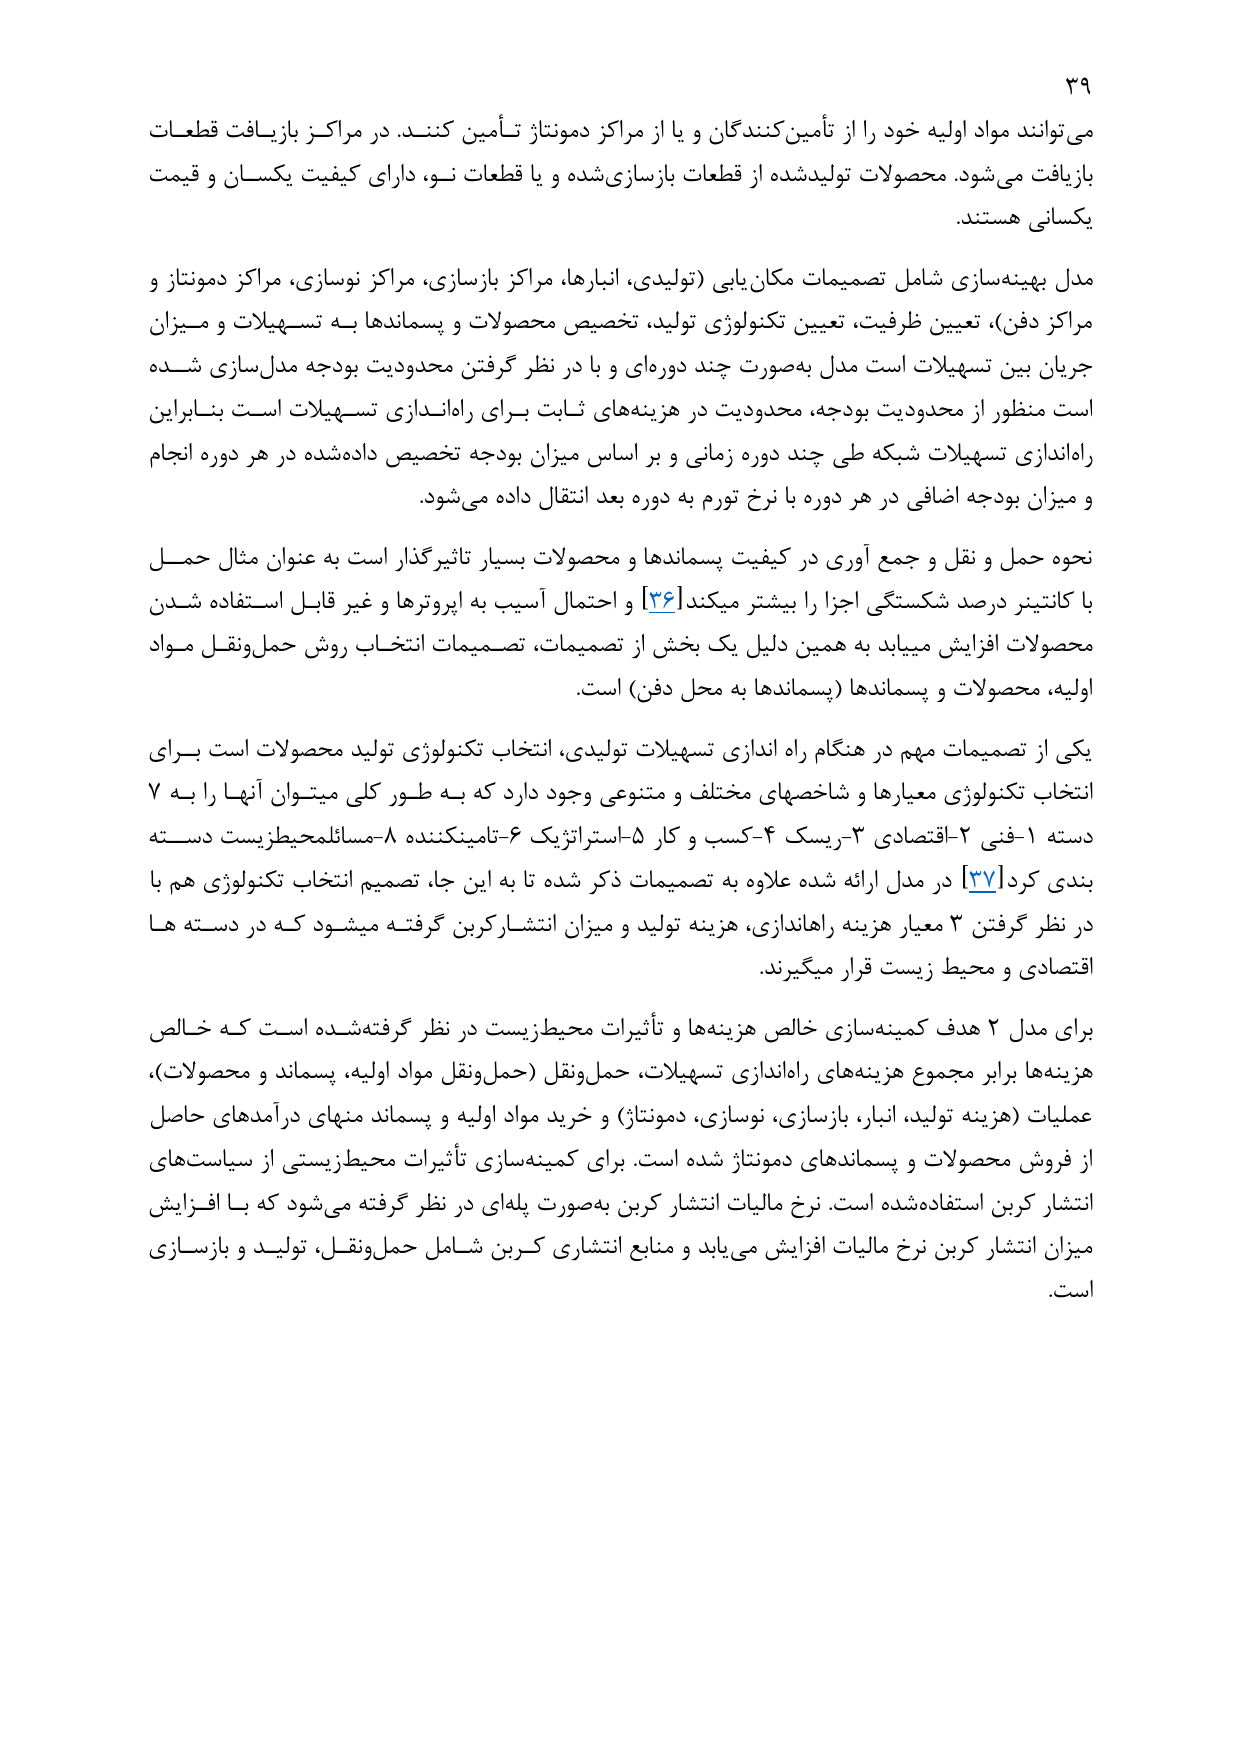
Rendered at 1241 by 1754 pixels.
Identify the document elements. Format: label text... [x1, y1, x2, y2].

text برای مدل 2 هدف کمینه‌سازی خالص هزینه‌ها و تأثیرات محیط‌زیست در نظر گرفته‌شده است که خالص هزینه‌ها برابر مجموع هزینه‌های راه‌اندازی تسهیلات، حمل‌ونقل (حمل‌ونقل مواد اولیه، پسماند و محصولات)، عملیات (هزینه تولید، انبار، بازسازی، نوسازی، دمونتاژ) و خرید مواد اولیه و پسماند منهای درآمدهای حاصل از فروش محصولات و پسماندهای دمونتاژ شده است. برای کمینه‌سازی تأثیرات محیط‌زیستی از سیاست‌های انتشار کربن استفاده‌شده است. نرخ مالیات انتشار کربن به‌صورت پله‌ای در نظر گرفته می‌شود که با افزایش میزان انتشار کربن نرخ مالیات افزایش می‌یابد و منابع انتشاری کربن شامل حمل‌ونقل، تولید و بازسازی است. [148, 1016, 1093, 1308]
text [148, 118, 1093, 235]
text نحوه حمل و نقل و جمع آوری در کیفیت پسماندها و محصولات بسیار تاثیرگذار است به عنوان مثال حمل با کانتینر درصد شکستگی اجزا را بیشتر میکند[36] و احتمال آسیب به اپروترها و غیر قابل استفاده شدن محصولات افزایش مییابد به همین دلیل یک بخش از تصمیمات، تصمیمات انتخاب روش حمل‌ونقل مواد اولیه، محصولات و پسماندها (پسماندها به محل دفن) است. [148, 545, 1092, 706]
text مدل بهینه‌سازی شامل تصمیمات مکان‌یابی (تولیدی، انبارها، مراکز بازسازی، مراکز نوسازی، مراکز دمونتاز و مراکز دفن)، تعیین ظرفیت، تعیین تکنولوژی تولید، تخصیص محصولات و پسماندها به تسهیلات و میزان جریان بین تسهیلات است مدل به‌صورت چند دوره‌ای و با در نظر گرفتن محدودیت بودجه مدل‌سازی شده است منظور از محدودیت بودجه، محدودیت در هزینه‌های ثابت برای راه‌اندازی تسهیلات است بنابراین راه‌اندازی تسهیلات شبکه طی چند دوره زمانی و بر اساس میزان بودجه تخصیص داده‌شده در هر دوره انجام و میزان بودجه اضافی در هر دوره با نرخ تورم به دوره بعد انتقال داده می‌شود. [148, 266, 1092, 514]
text یکی از تصمیمات مهم در هنگام راه اندازی تسهیلات تولیدی، انتخاب تکنولوژی تولید محصولات است برای انتخاب تکنولوژی معیارها و شاخصهای مختلف و متنوعی وجود دارد که به طور کلی میتوان آنها را به 7 دسته 1-فنی 2-اقتصادی 3-ریسک 4-کسب و کار 5-استراتژیک 6-تامینکننده 8-مسائلمحیطزیست دسته بندی کرد[37] در مدل ارائه شده علاوه به تصمیمات ذکر شده تا به این جا، تصمیم انتخاب تکنولوژی هم با در نظر گرفتن 3 معیار هزینه راهاندازی، هزینه تولید و میزان انتشارکربن گرفته میشود که در دسته ها اقتصادی و محیط زیست قرار میگیرند. [148, 737, 1092, 985]
